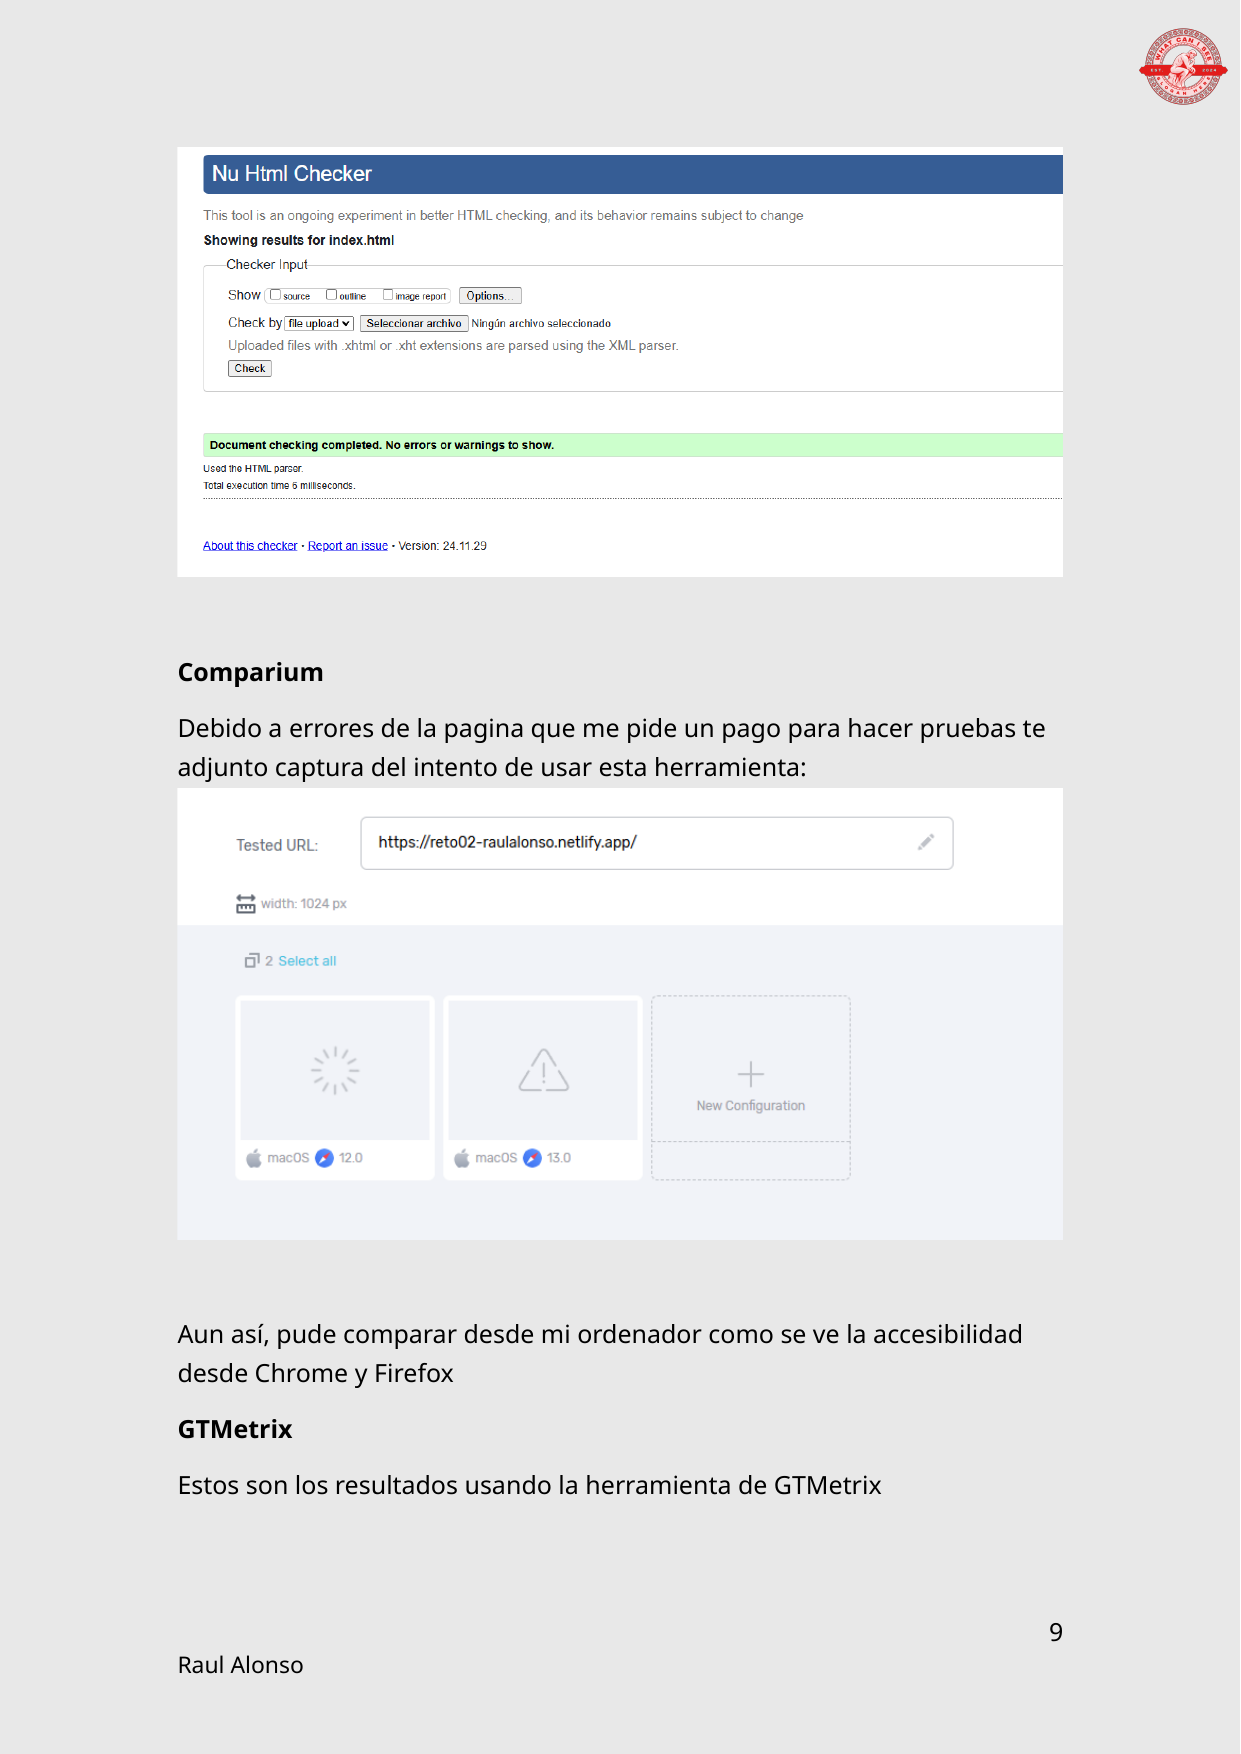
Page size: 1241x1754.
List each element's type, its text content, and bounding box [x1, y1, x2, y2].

picture [1134, 24, 1233, 108]
text Estos son los resultados usando la herramienta de GTMetrix [177, 1468, 1063, 1502]
text GTMetrix [177, 1412, 1063, 1446]
text Aun así, pude comparar desde mi ordenador como se ve la accesibilidad desde Chrome y Firefox [177, 1317, 1063, 1390]
picture [177, 788, 1063, 1240]
text Debido a errores de la pagina que me pide un pago para hacer pruebas te adjunto captura del intento de usar esta herramienta: [177, 711, 1063, 788]
text Comparium [177, 655, 1063, 689]
picture [177, 147, 1063, 577]
